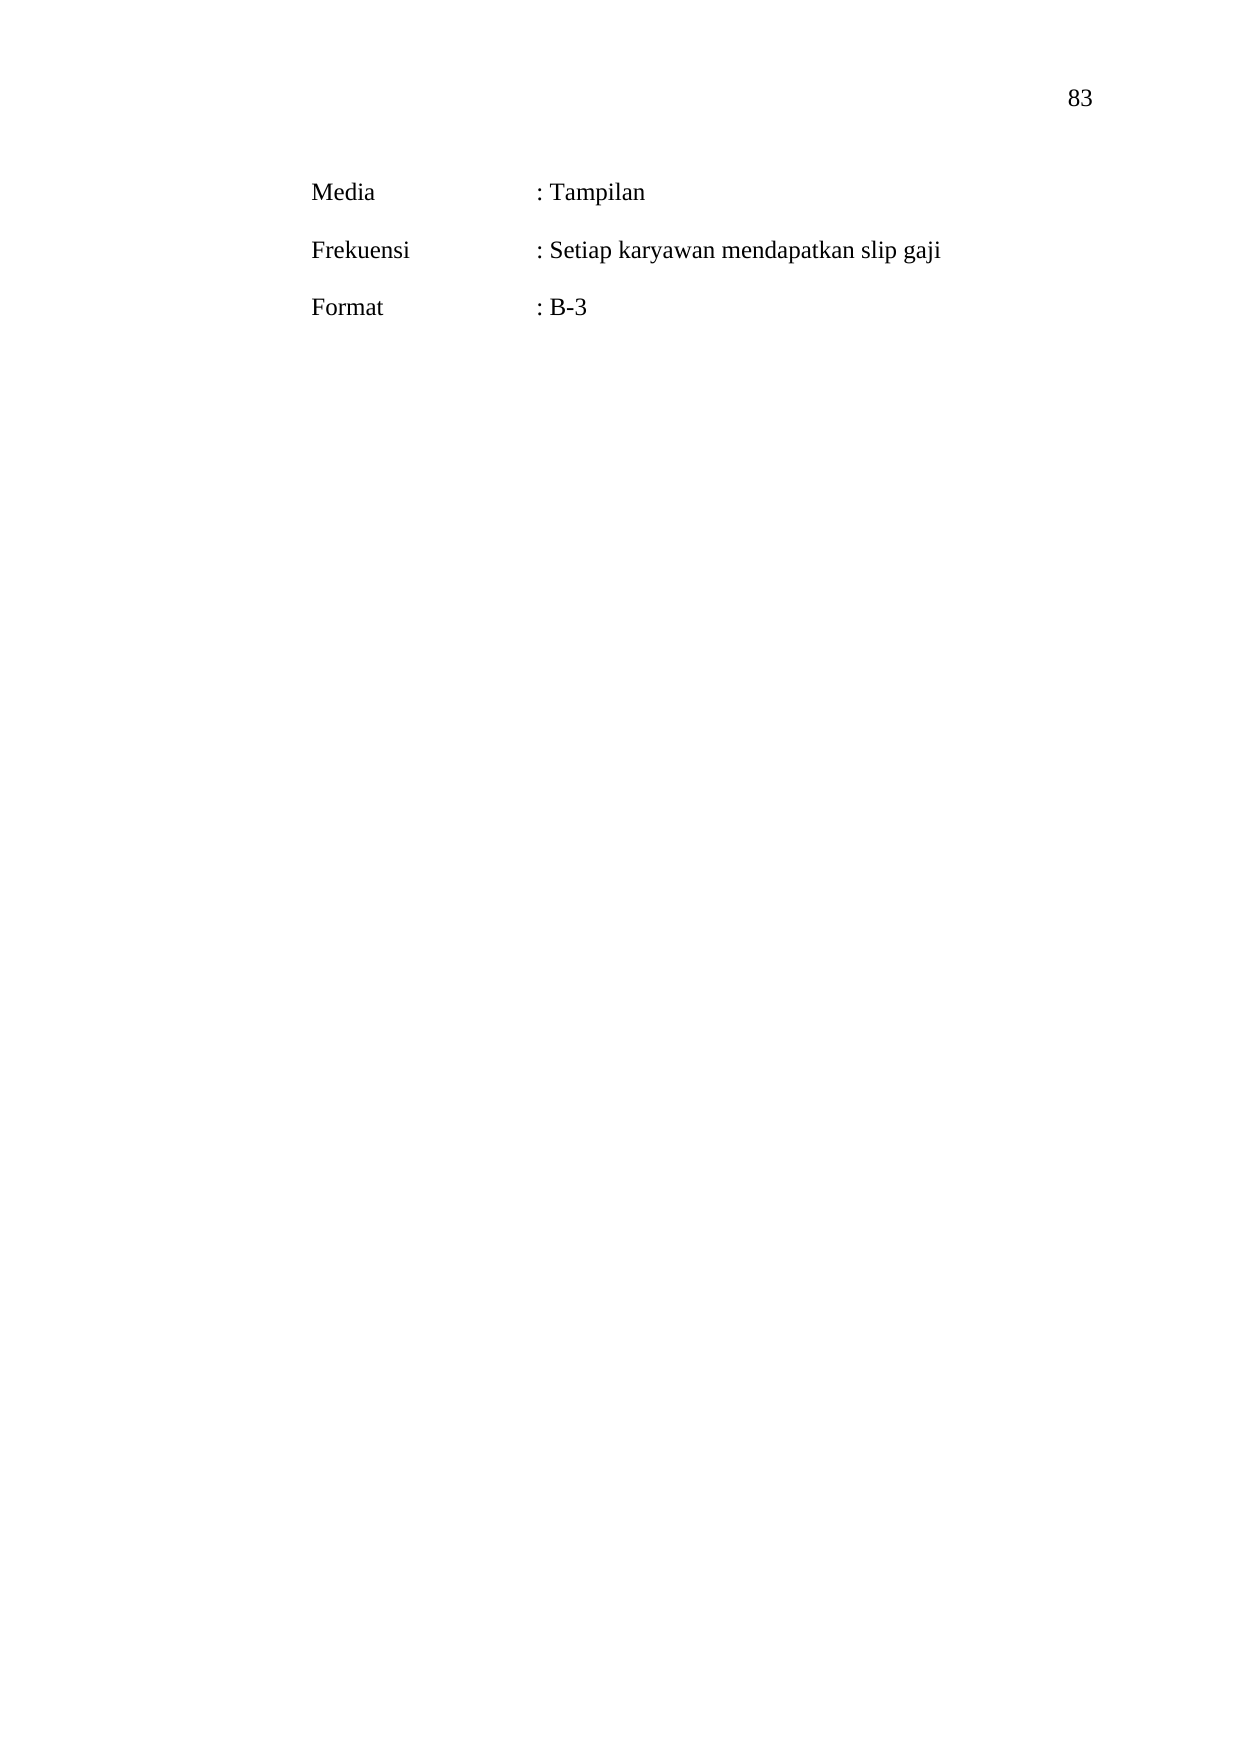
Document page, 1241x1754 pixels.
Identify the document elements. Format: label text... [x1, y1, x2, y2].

list Frekuensi : Setiap karyawan mendapatkan slip gaji [311, 235, 1092, 263]
list Media : Tampilan [311, 177, 1092, 206]
list Format : B-3 [311, 292, 1092, 321]
